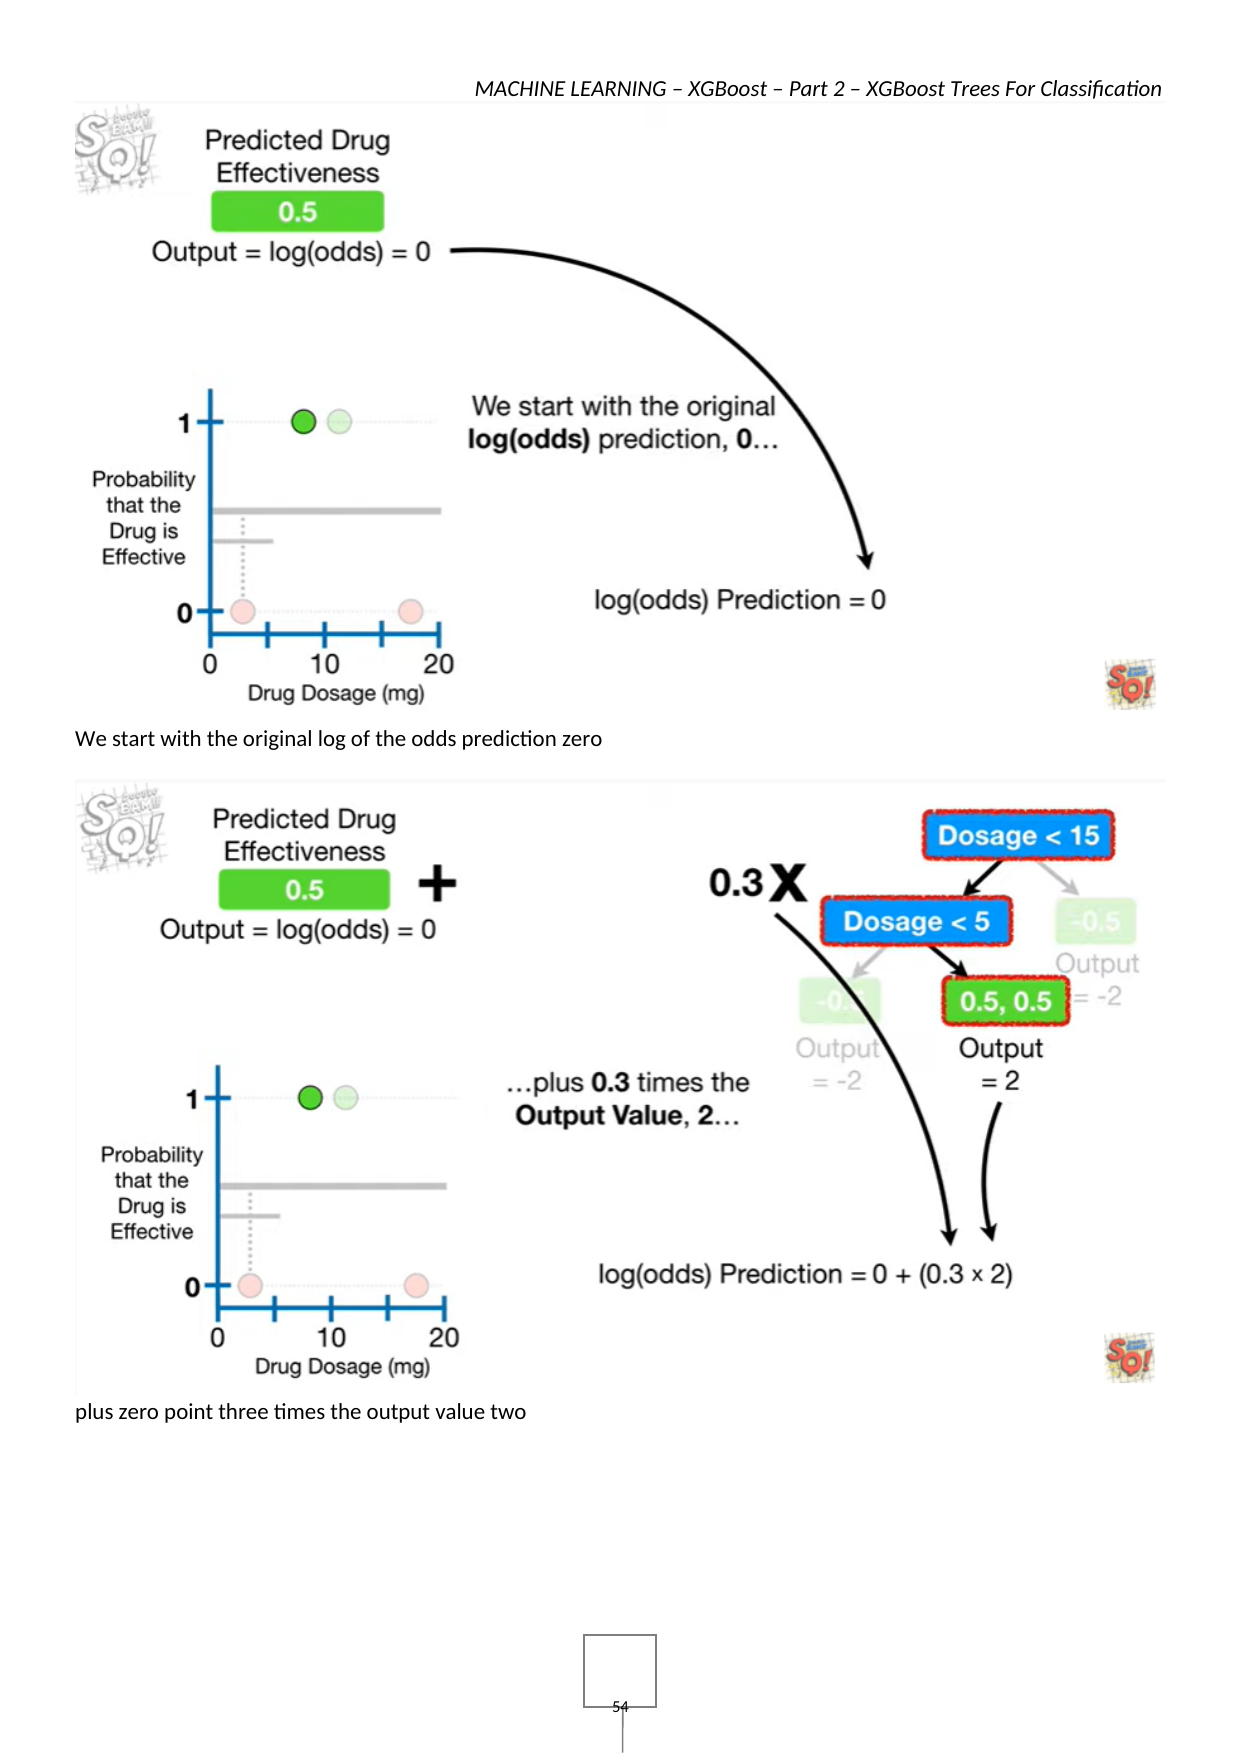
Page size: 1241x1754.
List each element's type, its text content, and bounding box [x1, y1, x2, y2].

text plus zero point three times the output value two [75, 1397, 1165, 1425]
text We start with the original log of the odds prediction zero [75, 724, 1165, 752]
picture [75, 101, 1166, 724]
picture [75, 779, 1166, 1397]
